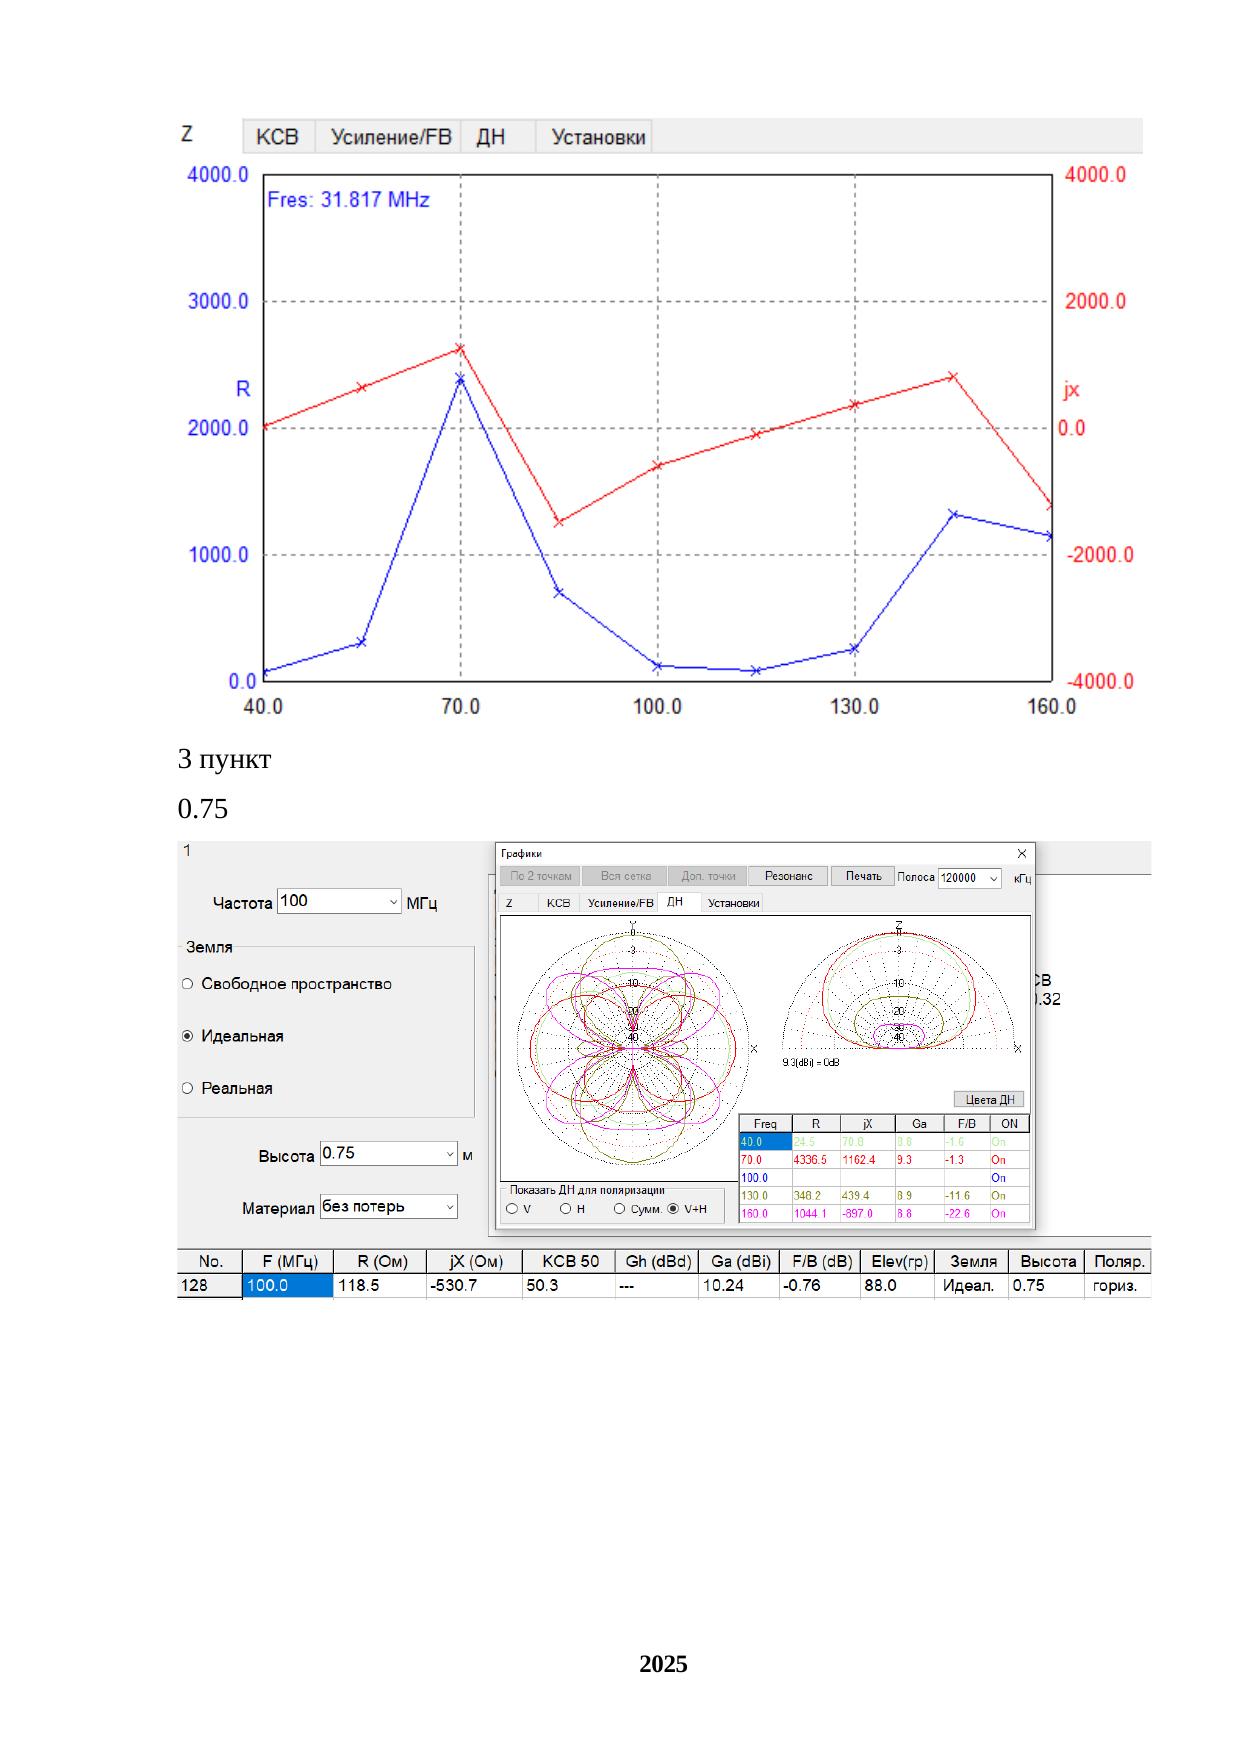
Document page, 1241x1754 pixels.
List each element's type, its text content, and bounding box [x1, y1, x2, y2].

text 0.75 [177, 792, 1152, 825]
picture [177, 841, 1152, 1300]
text 3 пункт [177, 741, 1152, 775]
picture [177, 118, 1143, 725]
